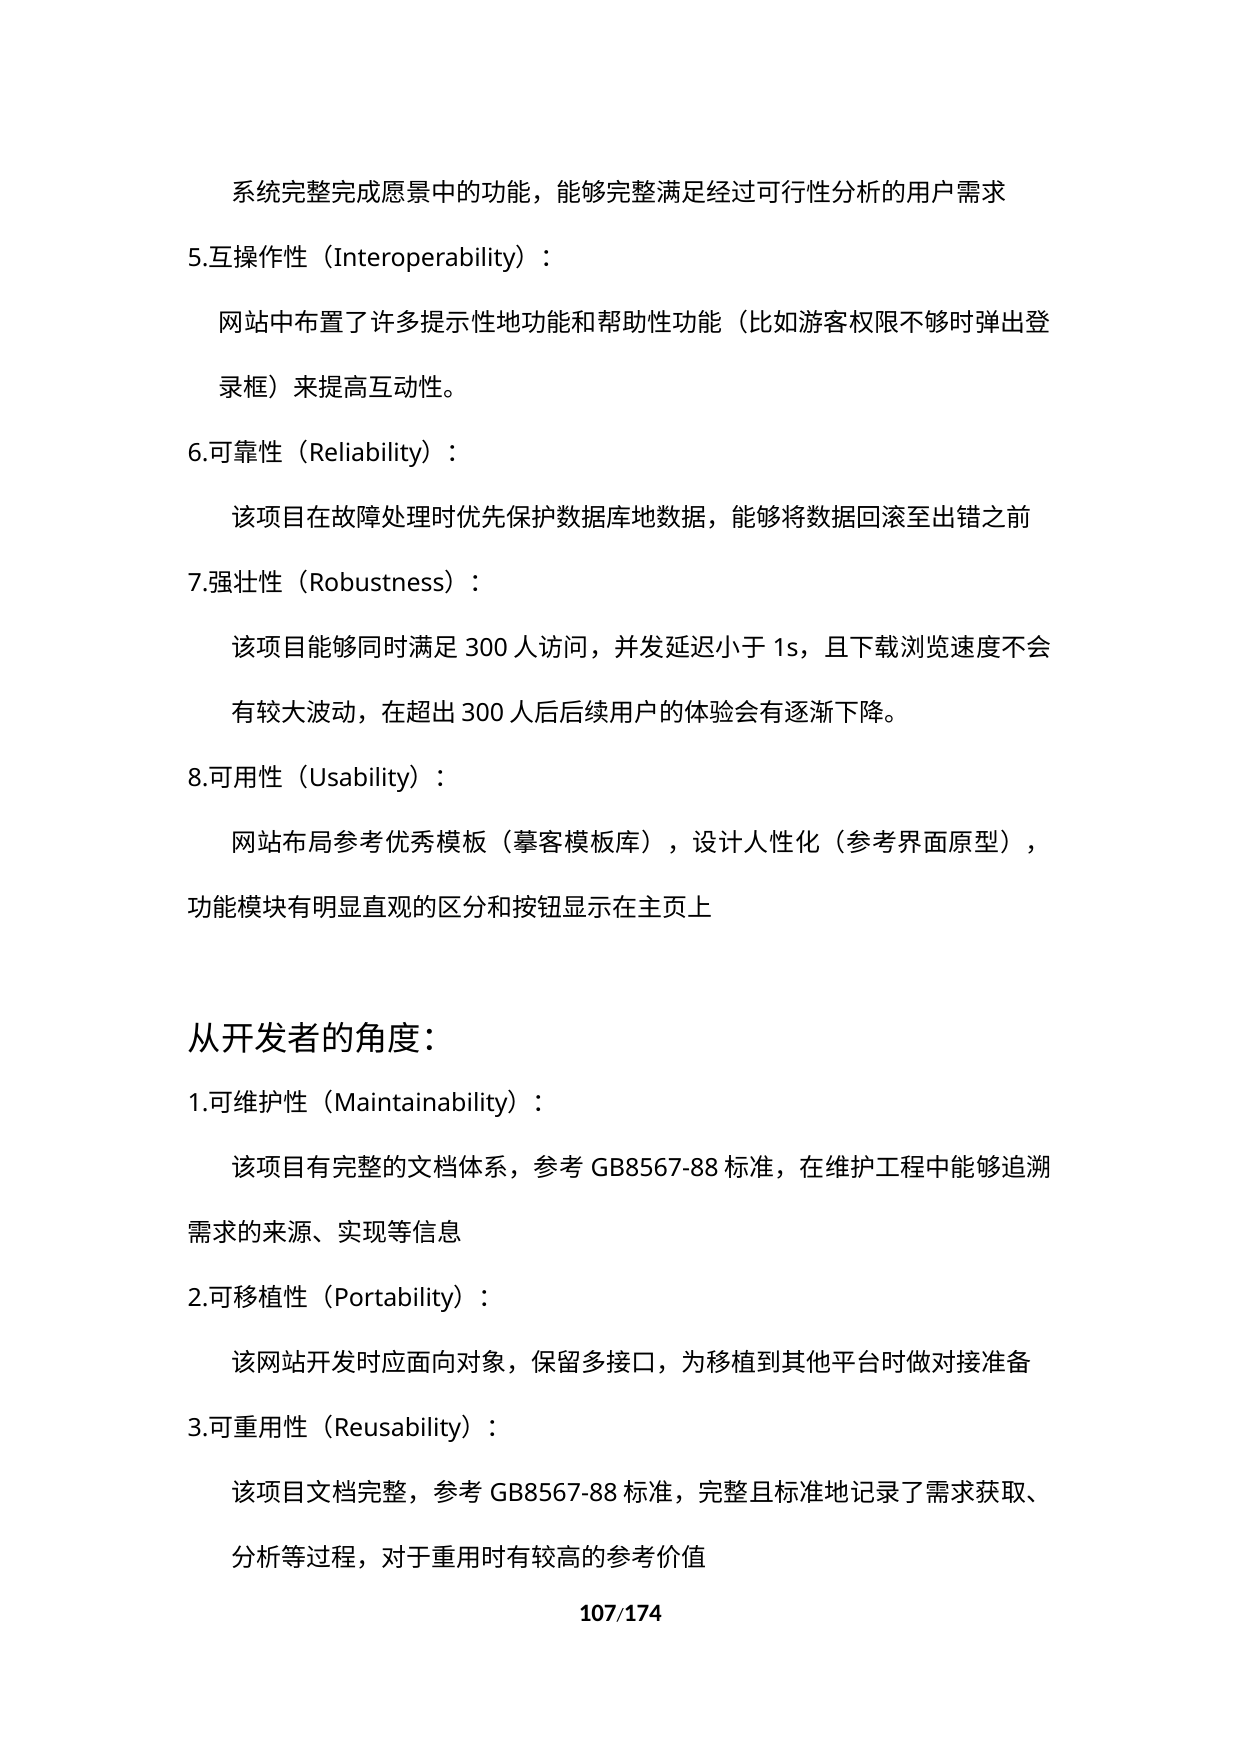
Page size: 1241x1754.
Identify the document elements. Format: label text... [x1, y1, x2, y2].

text 该项目文档完整，参考GB8567-88标准，完整且标准地记录了需求获取、分析等过程，对于重用时有较高的参考价值 [231, 1458, 1053, 1588]
text 1.可维护性（Maintainability）： [187, 1068, 1053, 1133]
text 6.可靠性（Reliability）： [187, 418, 1053, 483]
text 5.互操作性（Interoperability）： [187, 223, 1053, 288]
text 3.可重用性（Reusability）： [187, 1393, 1053, 1458]
text 该网站开发时应面向对象，保留多接口，为移植到其他平台时做对接准备 [187, 1328, 1053, 1393]
text 从开发者的角度： [187, 1003, 1053, 1068]
text 网站中布置了许多提示性地功能和帮助性功能（比如游客权限不够时弹出登录框）来提高互动性。 [219, 288, 1053, 418]
text 7.强壮性（Robustness）： [187, 548, 1053, 613]
text 该项目能够同时满足300人访问，并发延迟小于1s，且下载浏览速度不会有较大波动，在超出300人后后续用户的体验会有逐渐下降。 [231, 613, 1053, 743]
text 网站布局参考优秀模板（摹客模板库），设计人性化（参考界面原型），功能模块有明显直观的区分和按钮显示在主页上 [187, 808, 1053, 938]
text 2.可移植性（Portability）： [187, 1263, 1053, 1328]
text 该项目在故障处理时优先保护数据库地数据，能够将数据回滚至出错之前 [187, 483, 1053, 548]
text 系统完整完成愿景中的功能，能够完整满足经过可行性分析的用户需求 [187, 158, 1053, 223]
text 8.可用性（Usability）： [187, 743, 1053, 808]
text 该项目有完整的文档体系，参考GB8567-88标准，在维护工程中能够追溯需求的来源、实现等信息 [187, 1133, 1053, 1263]
